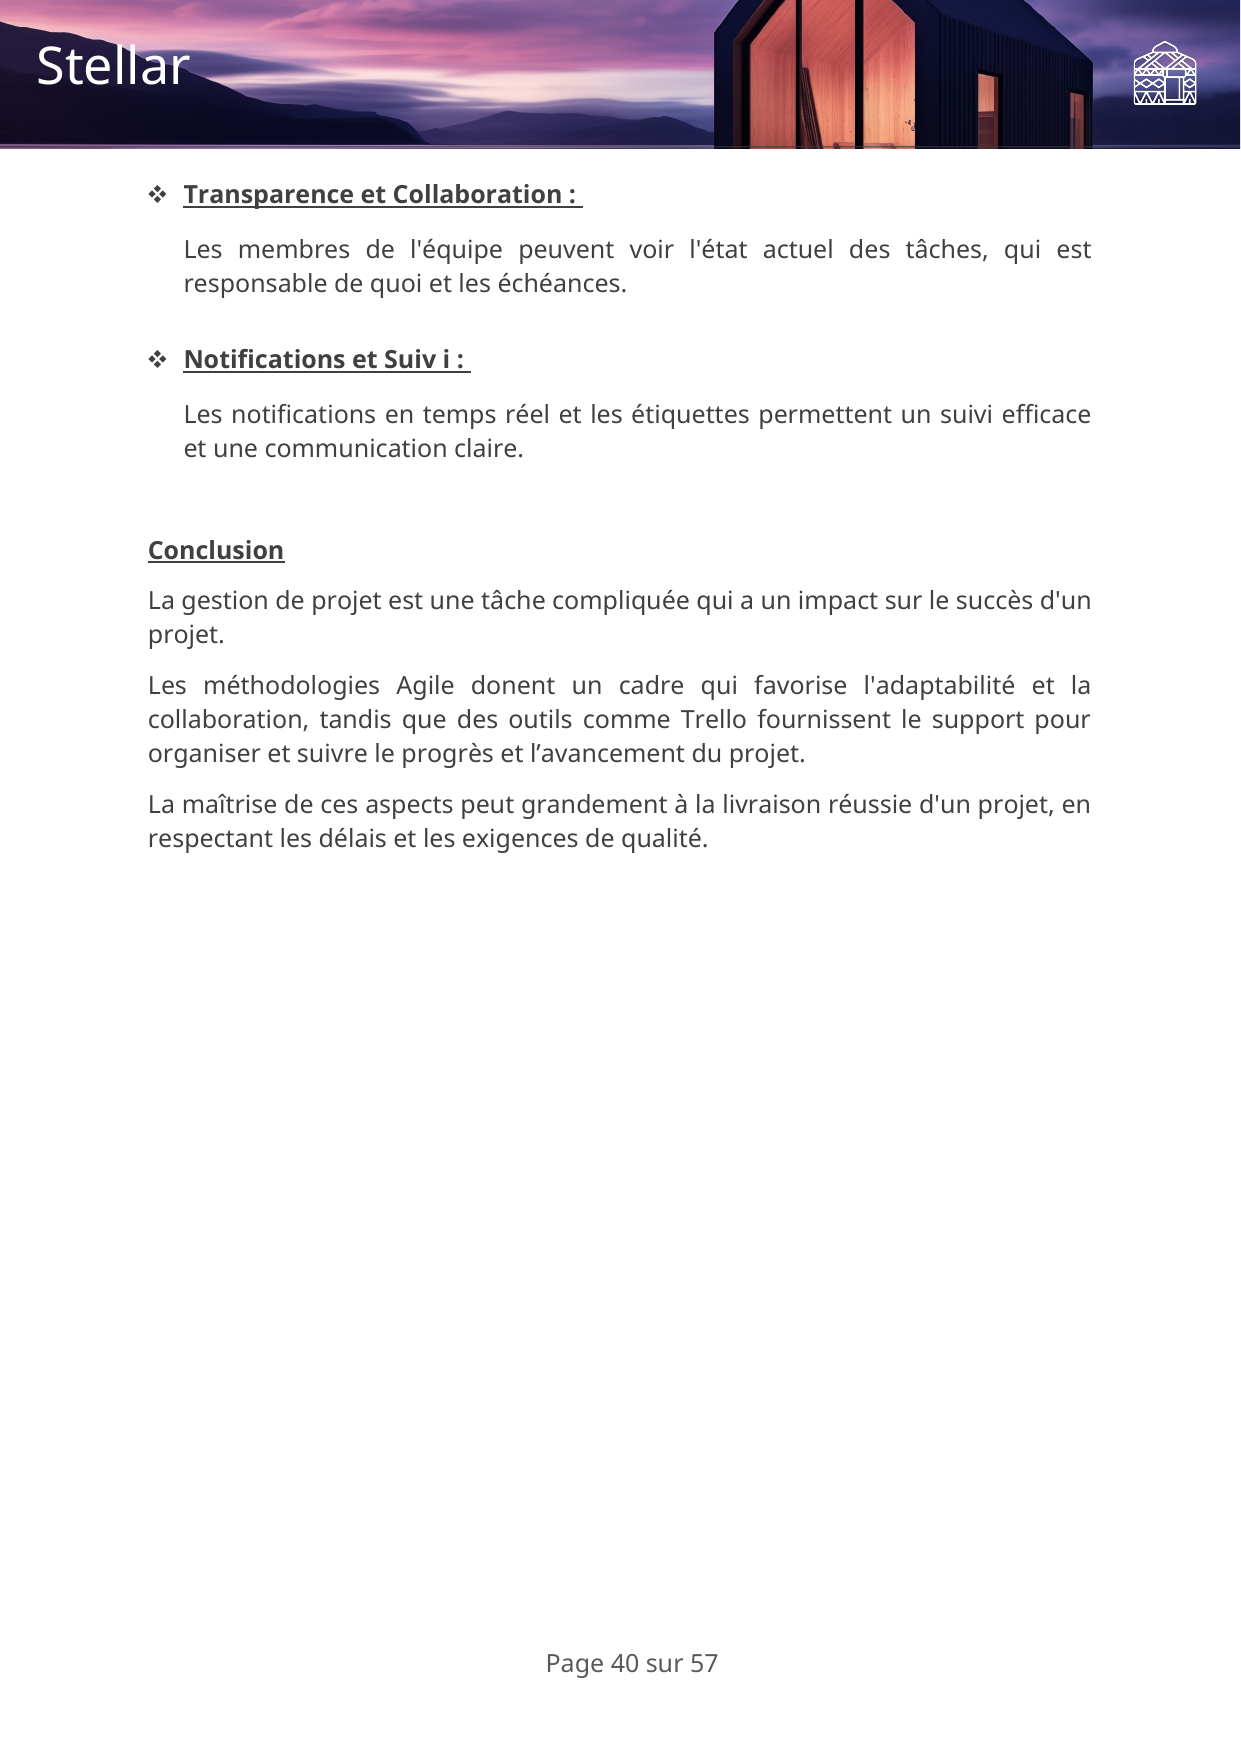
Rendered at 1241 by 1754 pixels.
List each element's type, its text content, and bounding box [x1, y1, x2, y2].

subtitle Notifications et Suiv i : [146, 342, 1092, 376]
text Les méthodologies Agile donent un cadre qui favorise l'adaptabilité et la collaboration, tandis que des outils comme Trello fournissent le support pour organiser et suivre le progrès et l’avancement du projet. [148, 668, 1092, 770]
text Conclusion [148, 532, 1092, 566]
text La maîtrise de ces aspects peut grandement à la livraison réussie d'un projet, en respectant les délais et les exigences de qualité. [148, 787, 1092, 855]
text Les membres de l'équipe peuvent voir l'état actuel des tâches, qui est responsable de quoi et les échéances. [183, 232, 1092, 300]
subtitle Transparence et Collaboration : [146, 177, 1092, 211]
text La gestion de projet est une tâche compliquée qui a un impact sur le succès d'un projet. [148, 583, 1092, 651]
picture [0, 0, 1241, 146]
text Les notifications en temps réel et les étiquettes permettent un suivi efficace et une communication claire. [183, 397, 1092, 465]
